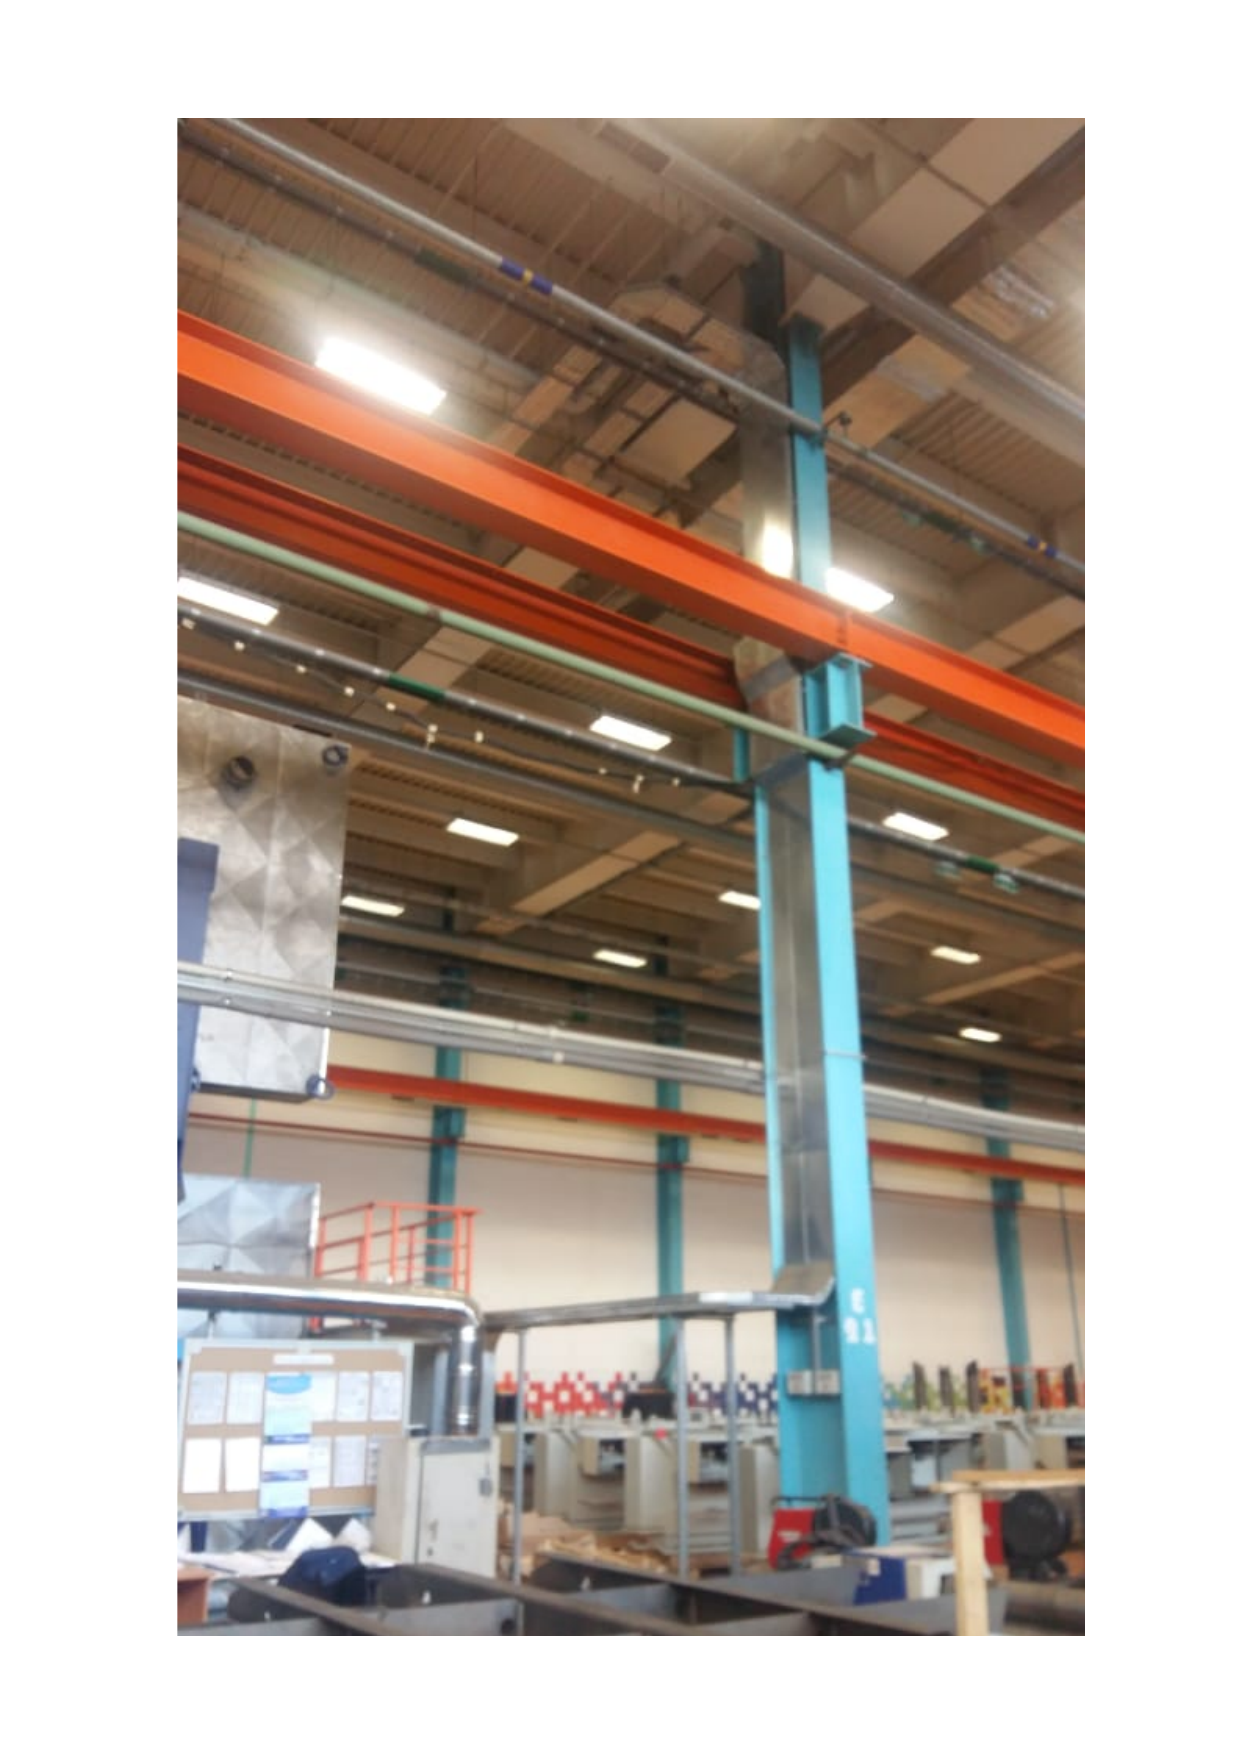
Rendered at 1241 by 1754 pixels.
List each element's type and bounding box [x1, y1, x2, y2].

picture [177, 118, 1085, 1636]
